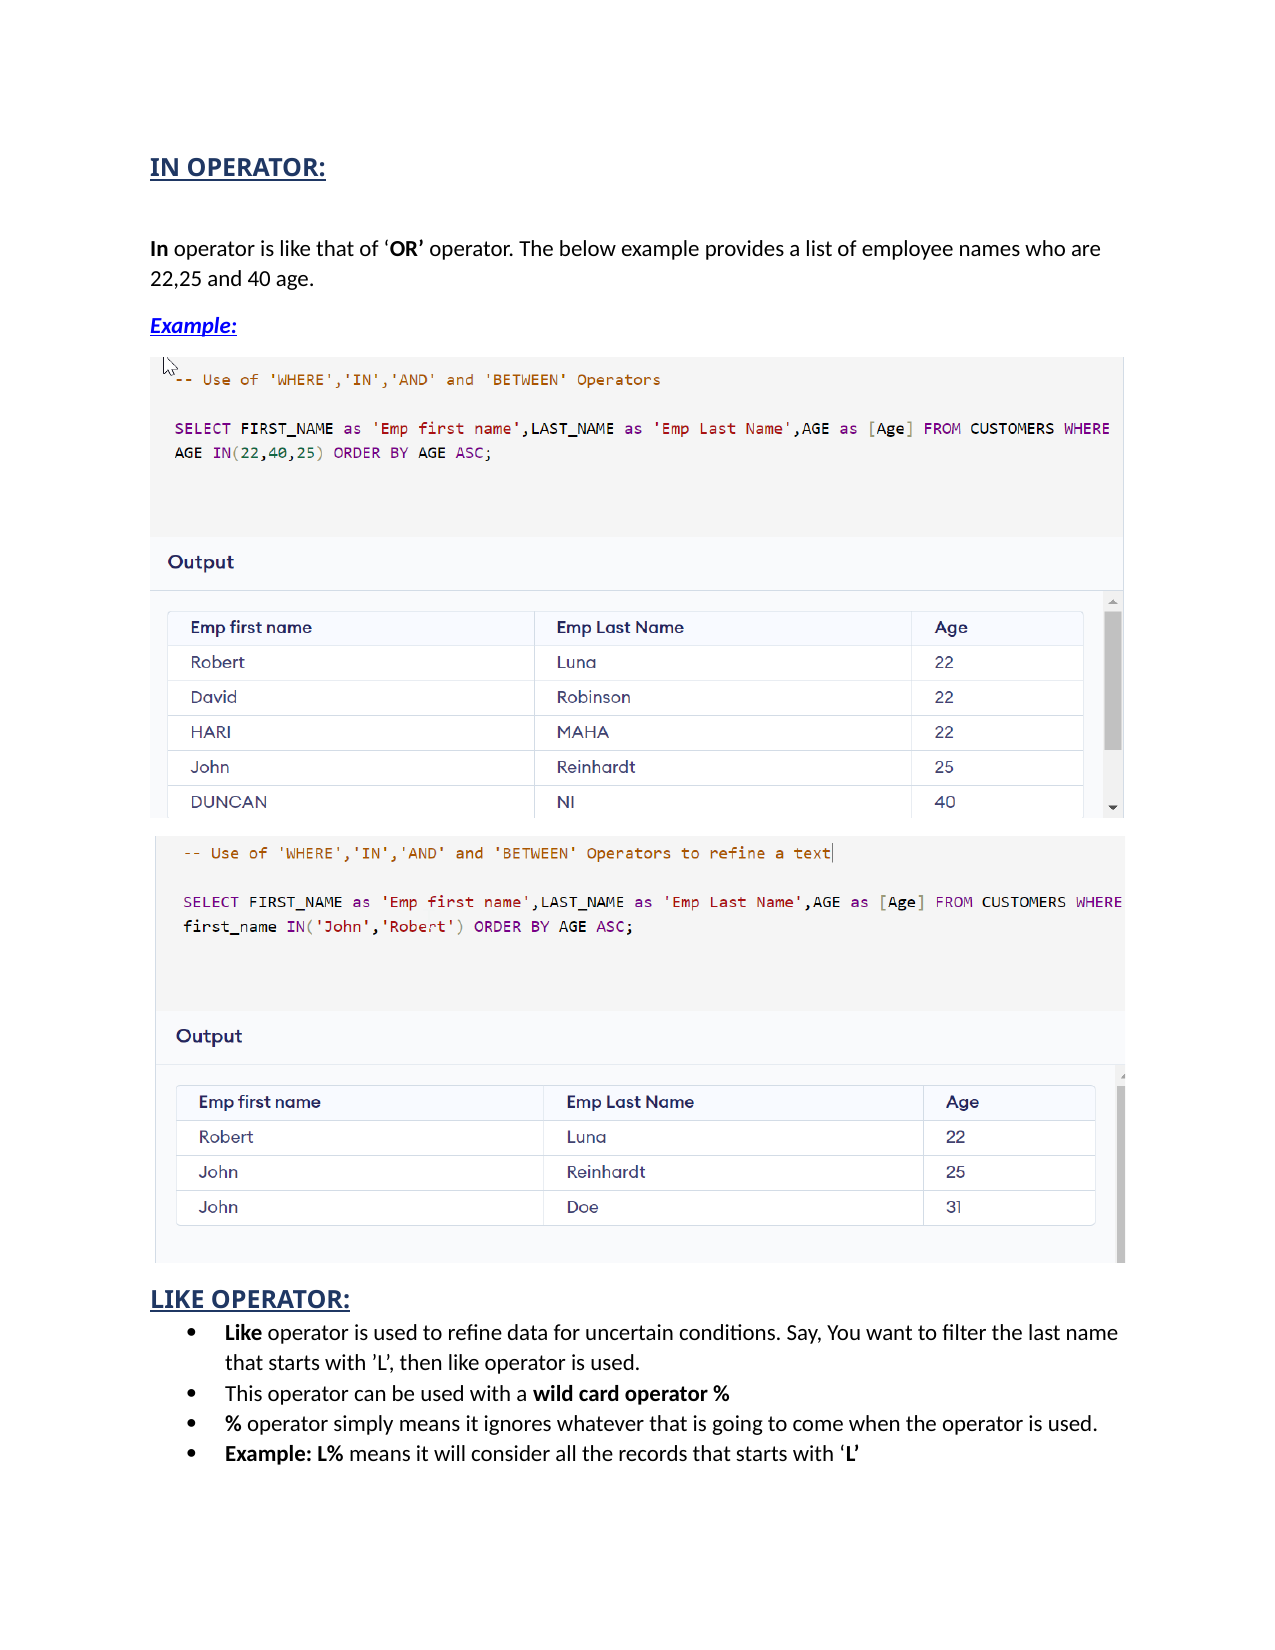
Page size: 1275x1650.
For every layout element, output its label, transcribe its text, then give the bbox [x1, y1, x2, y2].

picture [150, 357, 1125, 818]
picture [150, 836, 1125, 1263]
subtitle LIKE OPERATOR: [150, 1281, 1125, 1316]
text Example: [150, 311, 1125, 339]
list % operator simply means it ignores whatever that is going to come when the operator is used. [187, 1409, 1125, 1437]
list This operator can be used with a wild card operator % [187, 1379, 1125, 1407]
list Like operator is used to refine data for uncertain conditions. Say, You want to filter the last name that starts with ’L’, then like operator is used. [187, 1318, 1125, 1376]
list Example: L% means it will consider all the records that starts with ‘L’ [187, 1439, 1125, 1467]
subtitle IN OPERATOR: [150, 150, 1125, 184]
text In operator is like that of ‘OR’ operator. The below example provides a list of employee names who are 22,25 and 40 age. [150, 234, 1125, 292]
